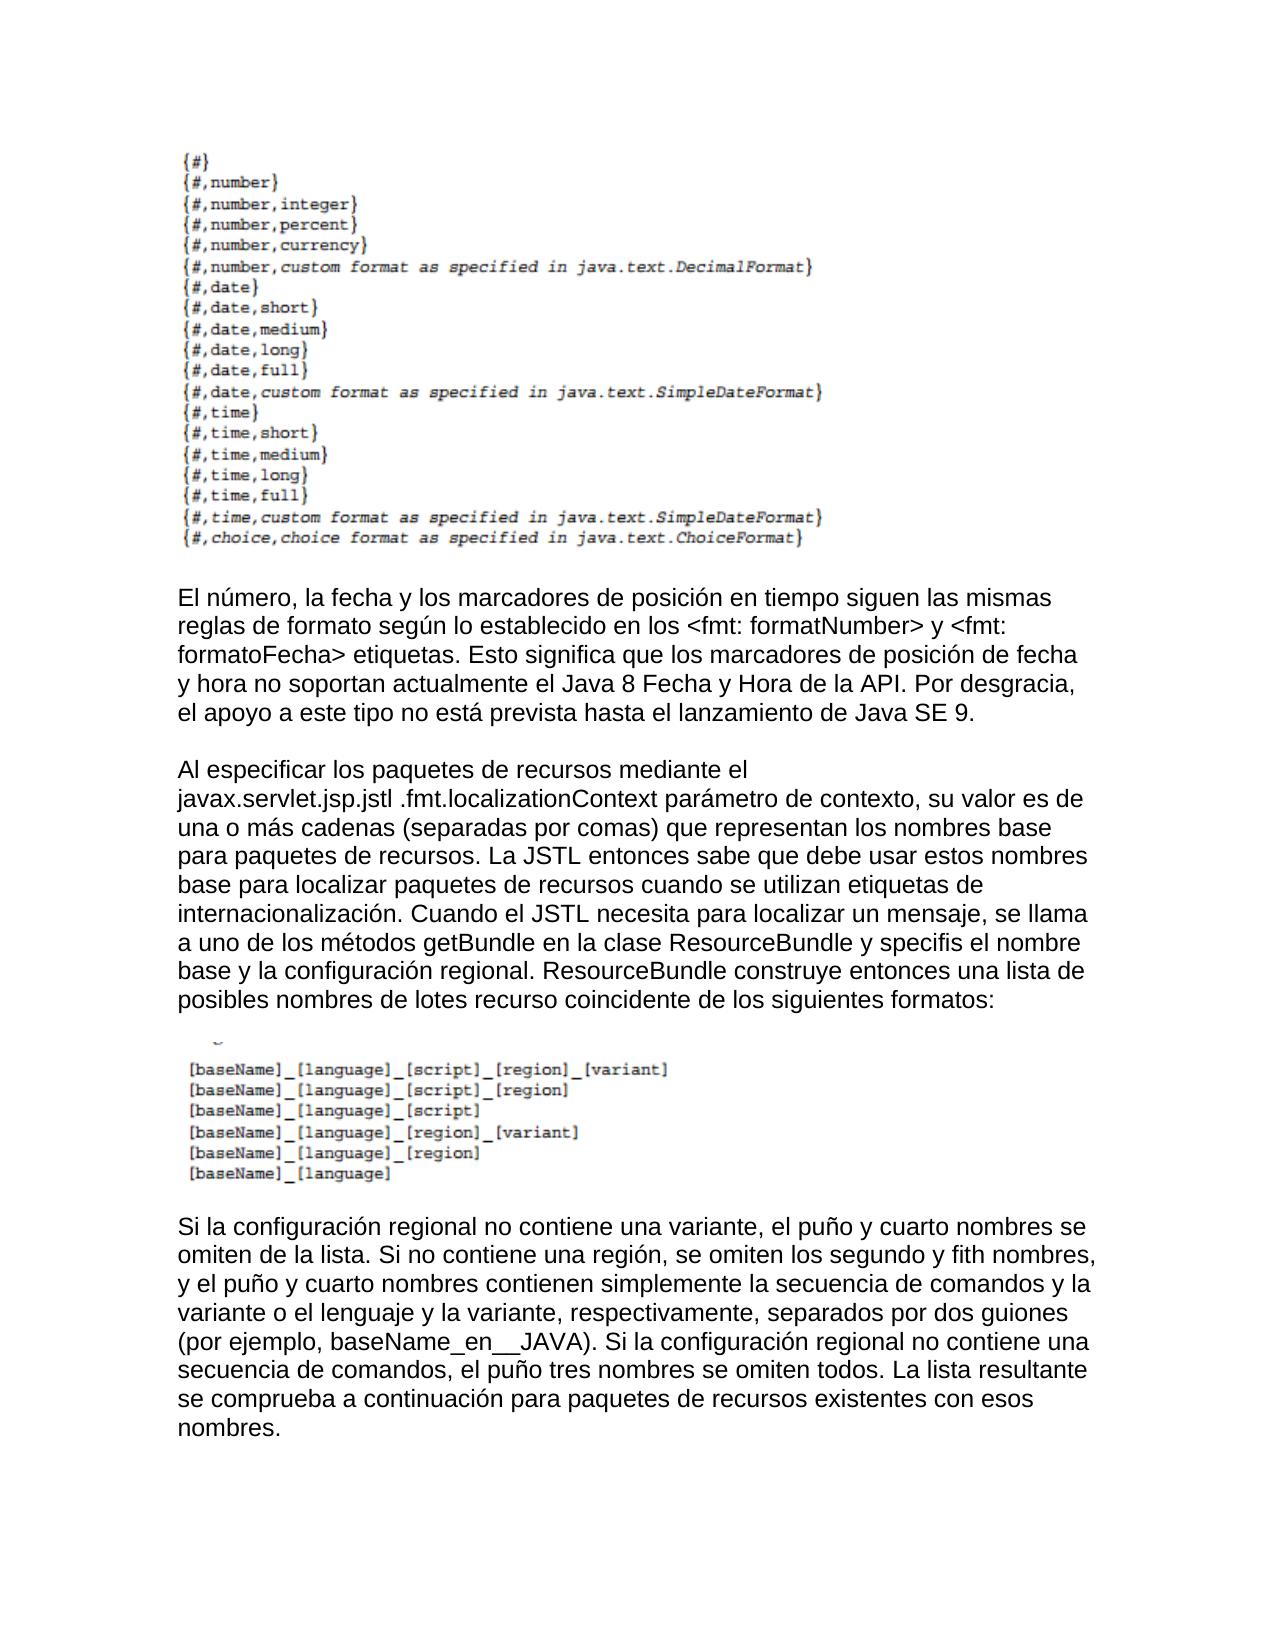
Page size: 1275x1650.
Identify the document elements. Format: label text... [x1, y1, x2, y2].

text El número, la fecha y los marcadores de posición en tiempo siguen las mismas reglas de formato según lo establecido en los <fmt: formatNumber> y <fmt: formatoFecha> etiquetas. Esto significa que los marcadores de posición de fecha y hora no soportan actualmente el Java 8 Fecha y Hora de la API. Por desgracia, el apoyo a este tipo no está prevista hasta el lanzamiento de Java SE 9. [177, 583, 1098, 726]
picture [177, 147, 843, 554]
text Al especificar los paquetes de recursos mediante el javax.servlet.jsp.jstl .fmt.localizationContext parámetro de contexto, su valor es de una o más cadenas (separadas por comas) que representan los nombres base para paquetes de recursos. La JSTL entonces sabe que debe usar estos nombres base para localizar paquetes de recursos cuando se utilizan etiquetas de internacionalización. Cuando el JSTL necesita para localizar un mensaje, se llama a uno de los métodos getBundle en la clase ResourceBundle y specifis el nombre base y la configuración regional. ResourceBundle construye entonces una lista de posibles nombres de lotes recurso coincidente de los siguientes formatos: [177, 726, 1098, 1014]
text Si la configuración regional no contiene una variante, el puño y cuarto nombres se omiten de la lista. Si no contiene una región, se omiten los segundo y fith nombres, y el puño y cuarto nombres contienen simplemente la secuencia de comandos y la variante o el lenguaje y la variante, respectivamente, separados por dos guiones (por ejemplo, baseName_en__JAVA). Si la configuración regional no contiene una secuencia de comandos, el puño tres nombres se omiten todos. La lista resultante se comprueba a continuación para paquetes de recursos existentes con esos nombres. [177, 1211, 1098, 1441]
picture [177, 1042, 684, 1193]
